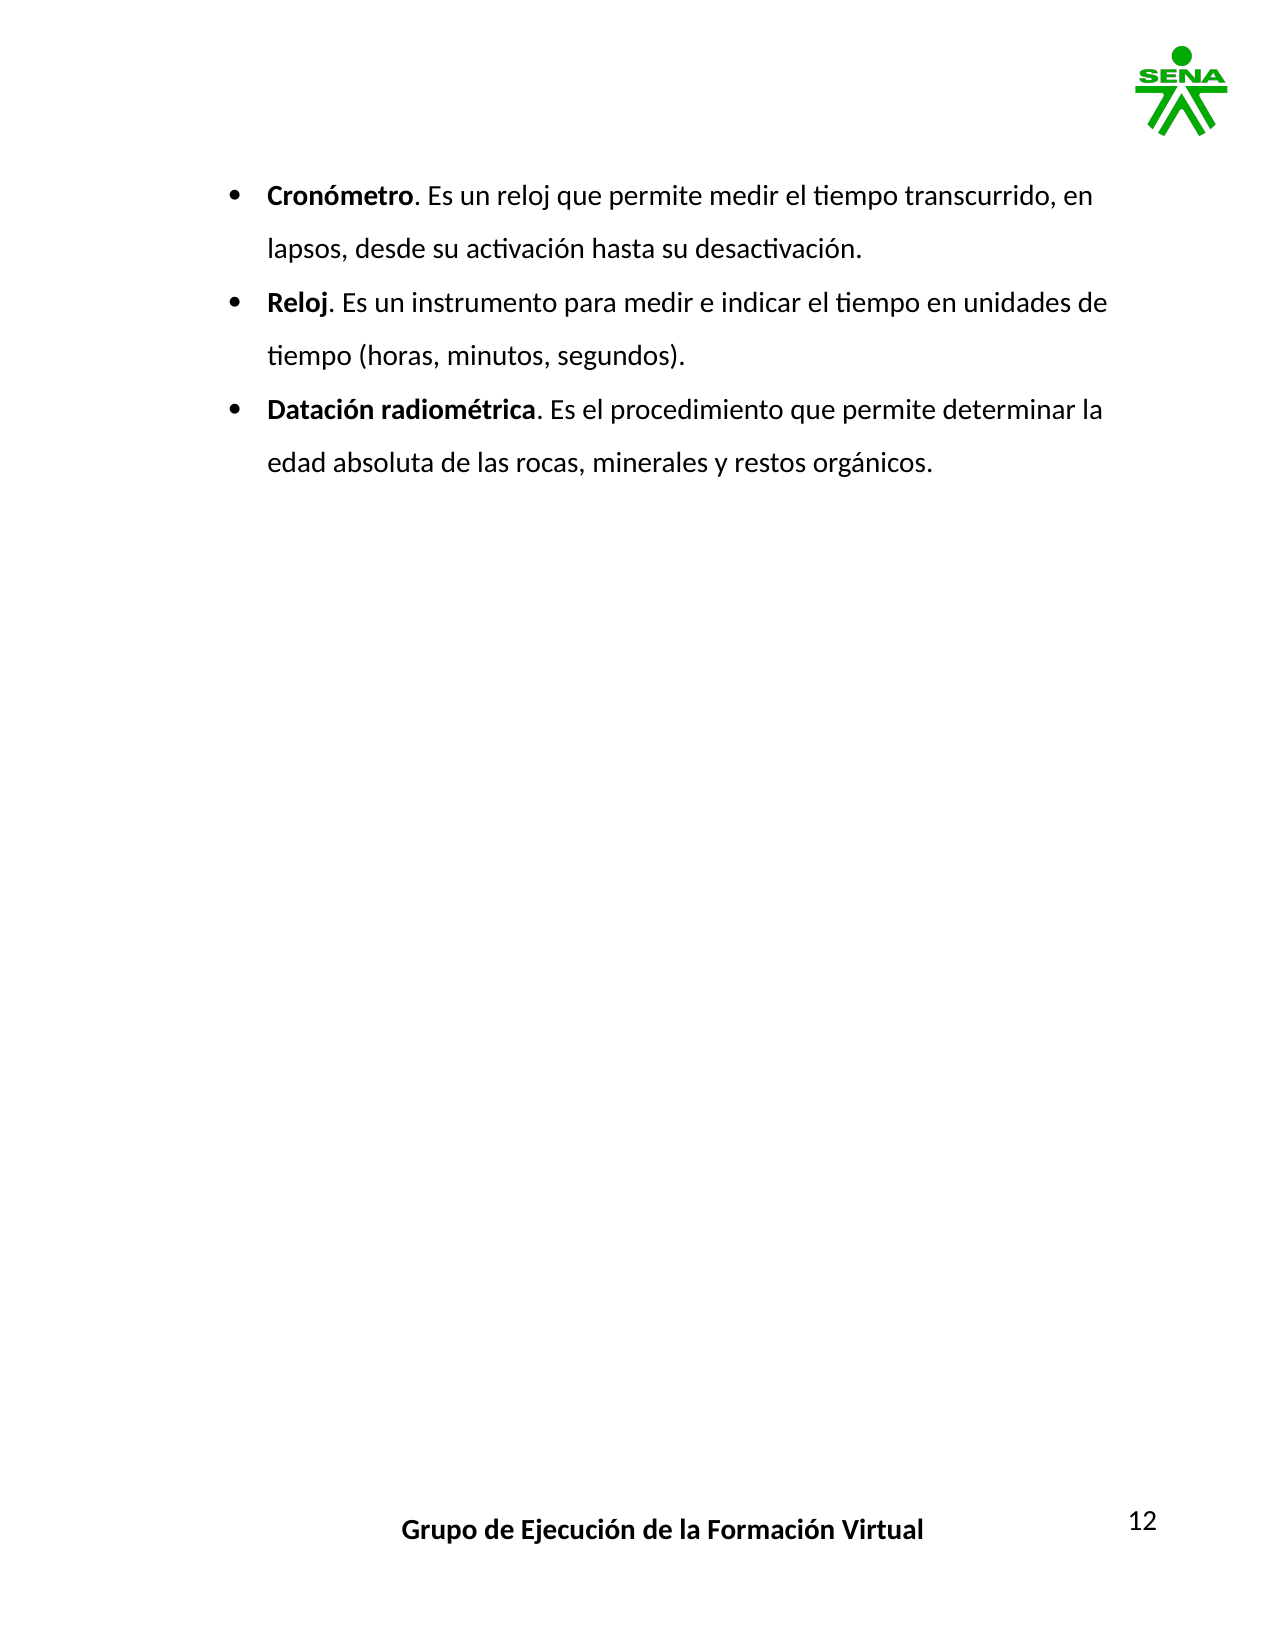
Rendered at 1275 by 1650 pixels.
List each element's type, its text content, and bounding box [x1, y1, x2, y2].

list Reloj. Es un instrumento para medir e indicar el tiempo en unidades de tiempo (horas, minutos, segundos). [229, 284, 1157, 373]
list Cronómetro. Es un reloj que permite medir el tiempo transcurrido, en lapsos, desde su activación hasta su desactivación. [229, 177, 1157, 266]
list Datación radiométrica. Es el procedimiento que permite determinar la edad absoluta de las rocas, minerales y restos orgánicos. [229, 391, 1157, 480]
picture [1135, 46, 1228, 136]
